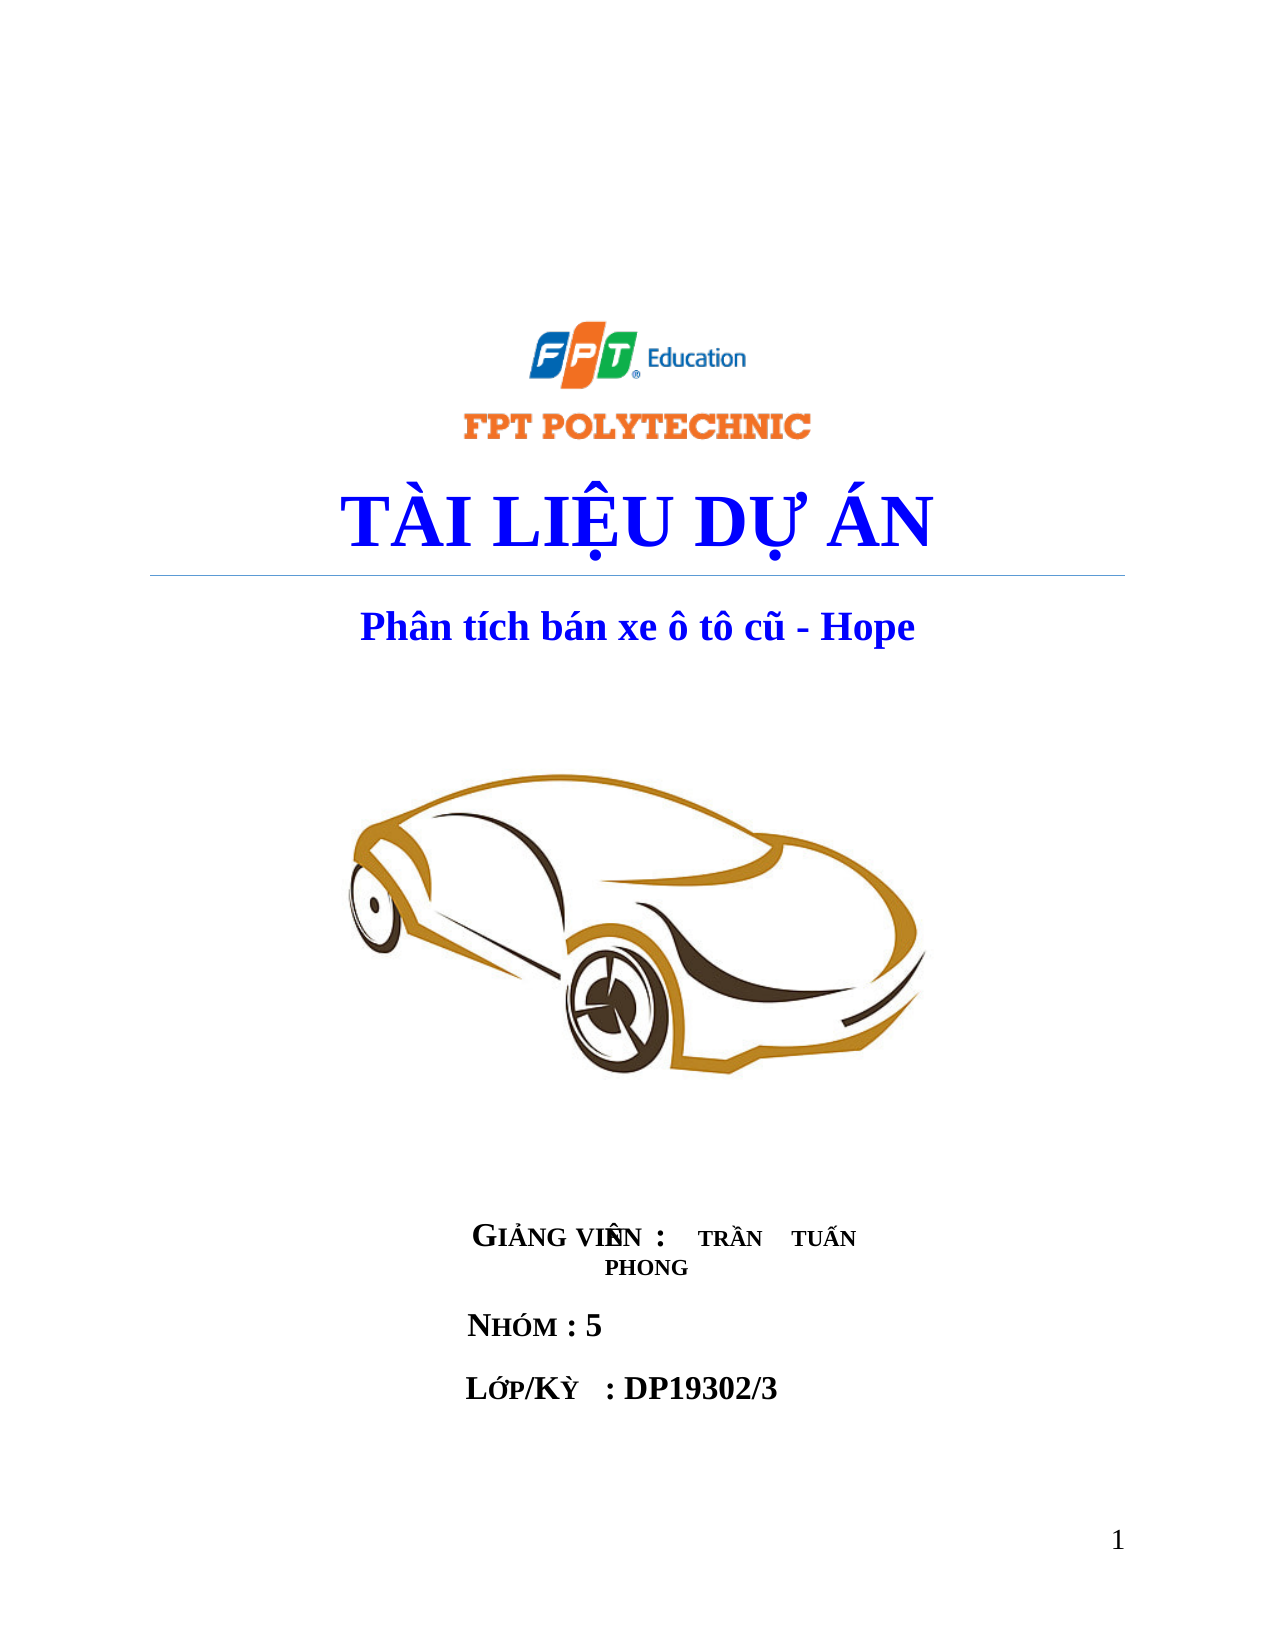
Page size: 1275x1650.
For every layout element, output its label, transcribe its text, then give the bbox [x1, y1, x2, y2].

table_header n : TRẦN TUẤN PHONG [593, 1203, 867, 1292]
picture [261, 699, 1014, 1150]
text Phân tích bán xe ô tô cũ - Hope [150, 601, 1125, 649]
table_cell Nhóm : 5 [408, 1293, 593, 1356]
table_cell [593, 1293, 867, 1356]
text TÀI LIỆU DỰ ÁN [150, 476, 1125, 575]
table_cell Lớp/Kỳ [408, 1356, 593, 1419]
table_cell : DP19302/3 [593, 1356, 867, 1419]
table_header Giảng viên [408, 1203, 593, 1292]
picture [452, 310, 823, 451]
